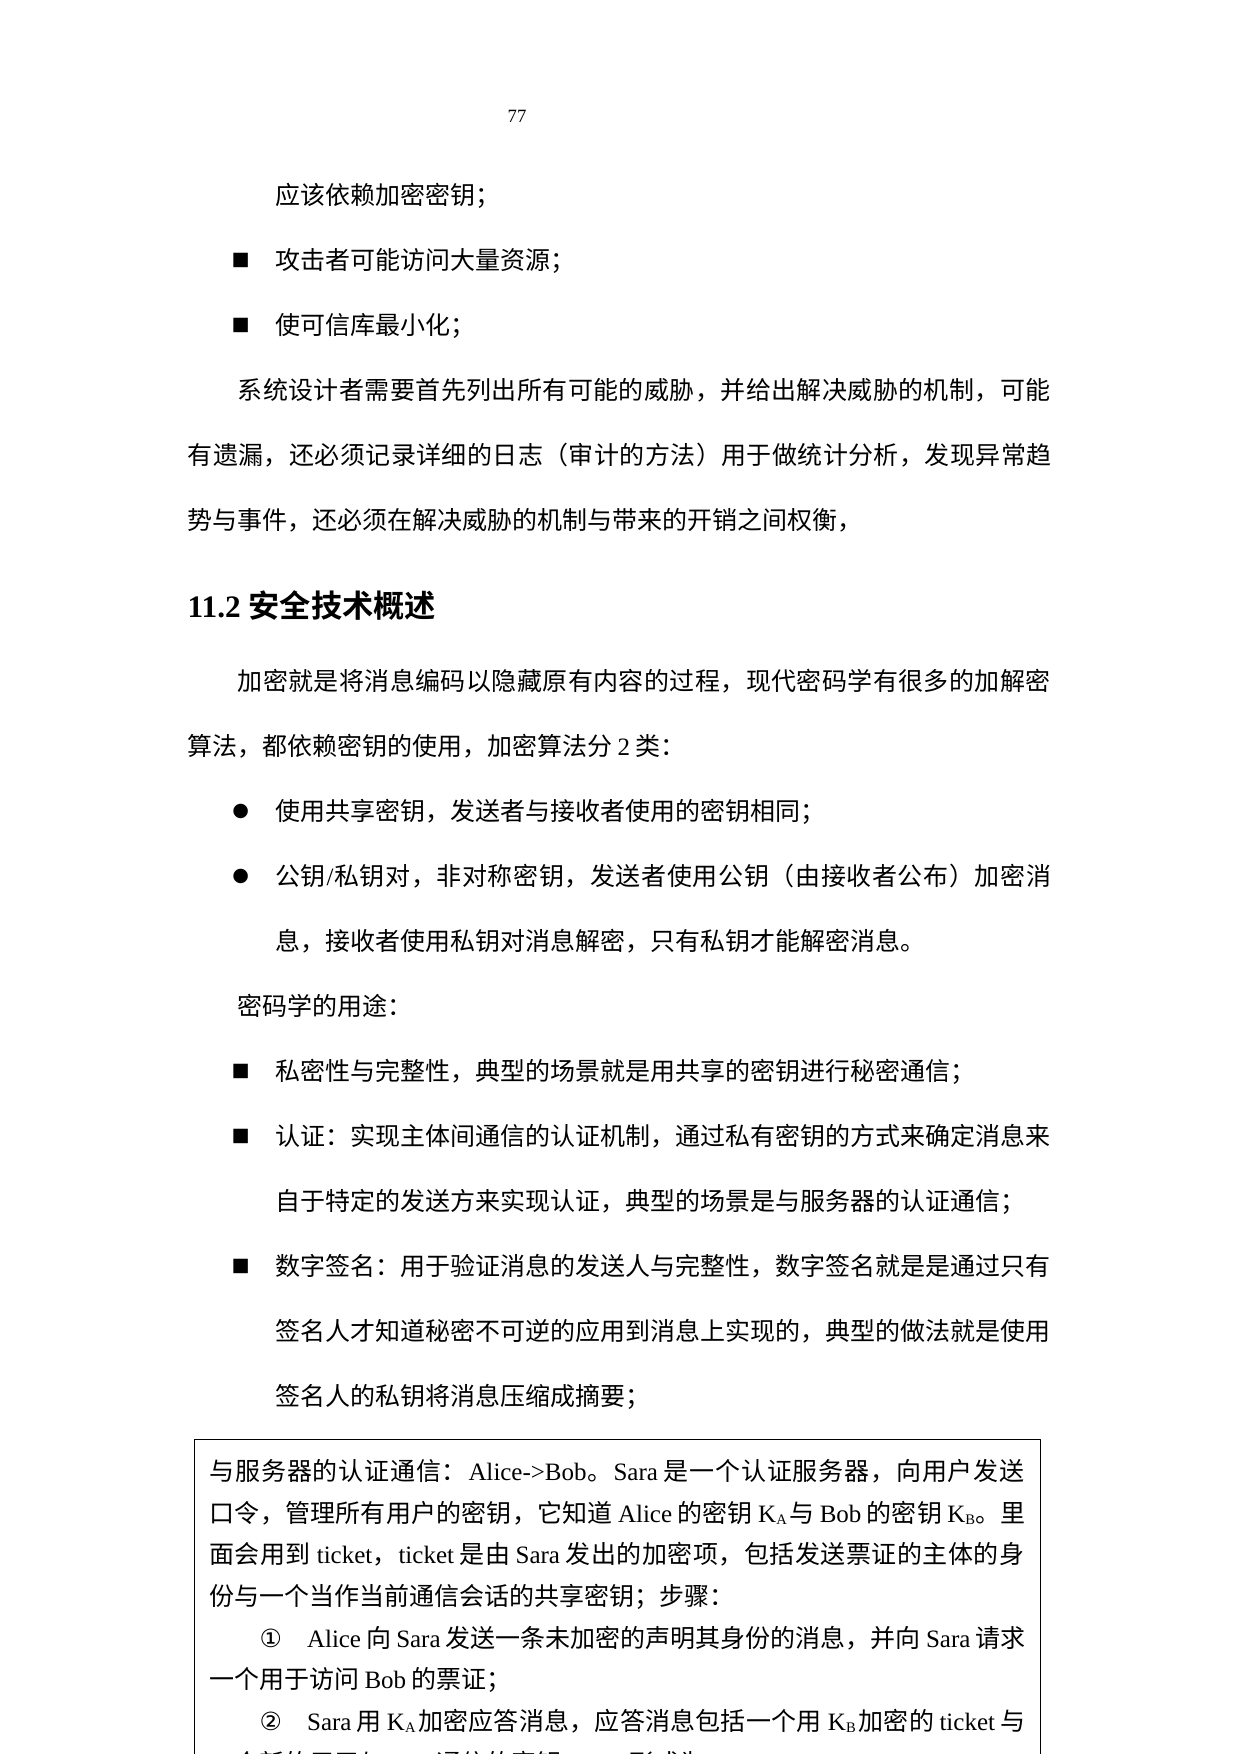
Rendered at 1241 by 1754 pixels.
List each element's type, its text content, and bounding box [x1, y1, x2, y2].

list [231, 162, 1053, 227]
list 使用共享密钥，发送者与接收者使用的密钥相同； [231, 778, 1053, 843]
text 密码学的用途： [187, 973, 1053, 1038]
text 系统设计者需要首先列出所有可能的威胁，并给出解决威胁的机制，可能有遗漏，还必须记录详细的日志（审计的方法）用于做统计分析，发现异常趋势与事件，还必须在解决威胁的机制与带来的开销之间权衡， [187, 357, 1053, 552]
list 公钥/私钥对，非对称密钥，发送者使用公钥（由接收者公布）加密消息，接收者使用私钥对消息解密，只有私钥才能解密消息。 [231, 843, 1053, 973]
list 私密性与完整性，典型的场景就是用共享的密钥进行秘密通信； [231, 1038, 1053, 1103]
list 使可信库最小化； [231, 292, 1053, 357]
list 数字签名：用于验证消息的发送人与完整性，数字签名就是是通过只有签名人才知道秘密不可逆的应用到消息上实现的，典型的做法就是使用签名人的私钥将消息压缩成摘要； [231, 1233, 1053, 1428]
subtitle 11.2 安全技术概述 [187, 573, 1053, 638]
list 认证：实现主体间通信的认证机制，通过私有密钥的方式来确定消息来自于特定的发送方来实现认证，典型的场景是与服务器的认证通信； [231, 1103, 1053, 1233]
list 攻击者可能访问大量资源； [231, 227, 1053, 292]
text 加密就是将消息编码以隐藏原有内容的过程，现代密码学有很多的加解密算法，都依赖密钥的使用，加密算法分2类： [187, 648, 1053, 778]
